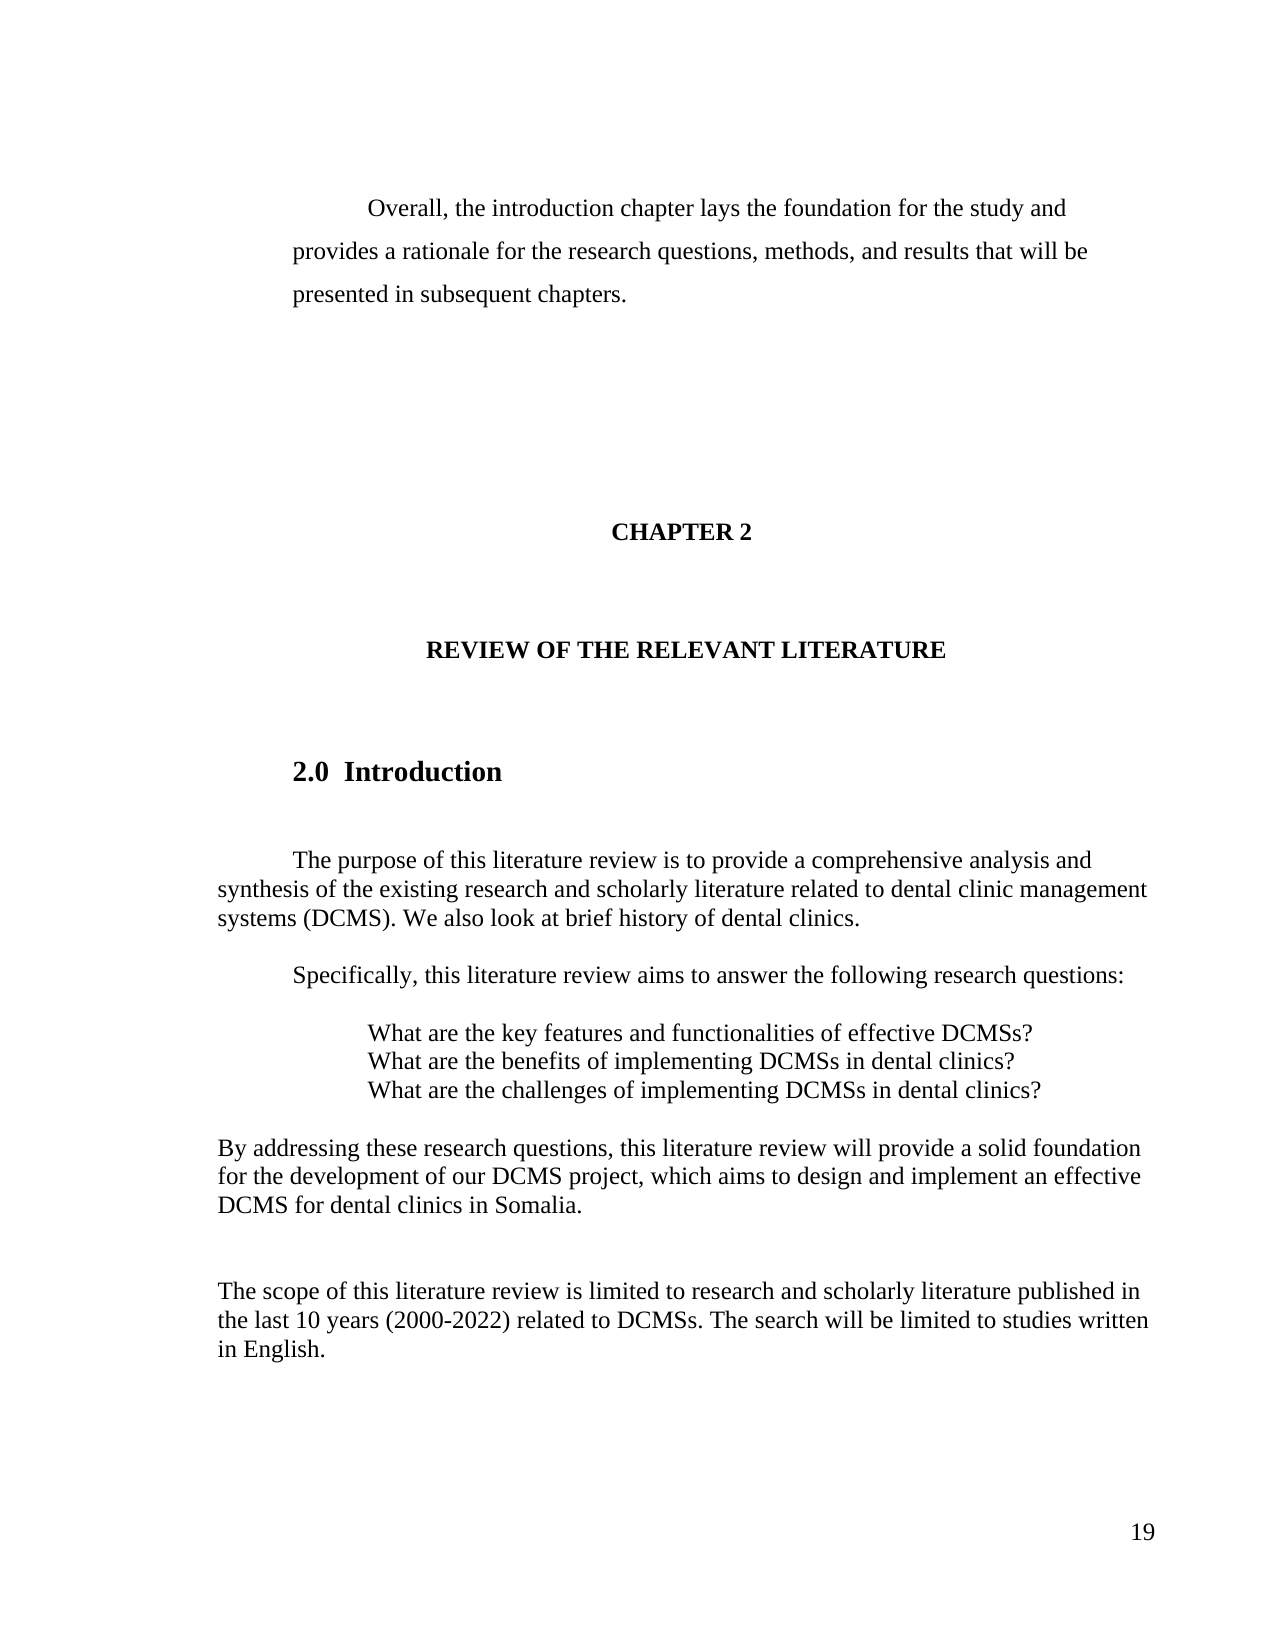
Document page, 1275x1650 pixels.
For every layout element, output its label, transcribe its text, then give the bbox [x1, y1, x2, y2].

text What are the challenges of implementing DCMSs in dental clinics? [367, 1075, 1155, 1104]
subtitle Introduction [255, 754, 1155, 788]
text By addressing these research questions, this literature review will provide a solid foundation for the development of our DCMS project, which aims to design and implement an effective DCMS for dental clinics in Somalia. [217, 1133, 1155, 1219]
text What are the benefits of implementing DCMSs in dental clinics? [367, 1046, 1155, 1075]
text The scope of this literature review is limited to research and scholarly literature published in the last 10 years (2000-2022) related to DCMSs. The search will be limited to studies written in English. [217, 1276, 1155, 1363]
text Specifically, this literature review aims to answer the following research questions: [217, 960, 1155, 989]
text REVIEW OF THE RELEVANT LITERATURE [217, 635, 1155, 664]
text The purpose of this literature review is to provide a comprehensive analysis and synthesis of the existing research and scholarly literature related to dental clinic management systems (DCMS). We also look at brief history of dental clinics. [217, 845, 1155, 931]
text What are the key features and functionalities of effective DCMSs? [292, 1018, 1155, 1046]
text Overall, the introduction chapter lays the foundation for the study and provides a rationale for the research questions, methods, and results that will be presented in subsequent chapters. [292, 193, 1155, 308]
